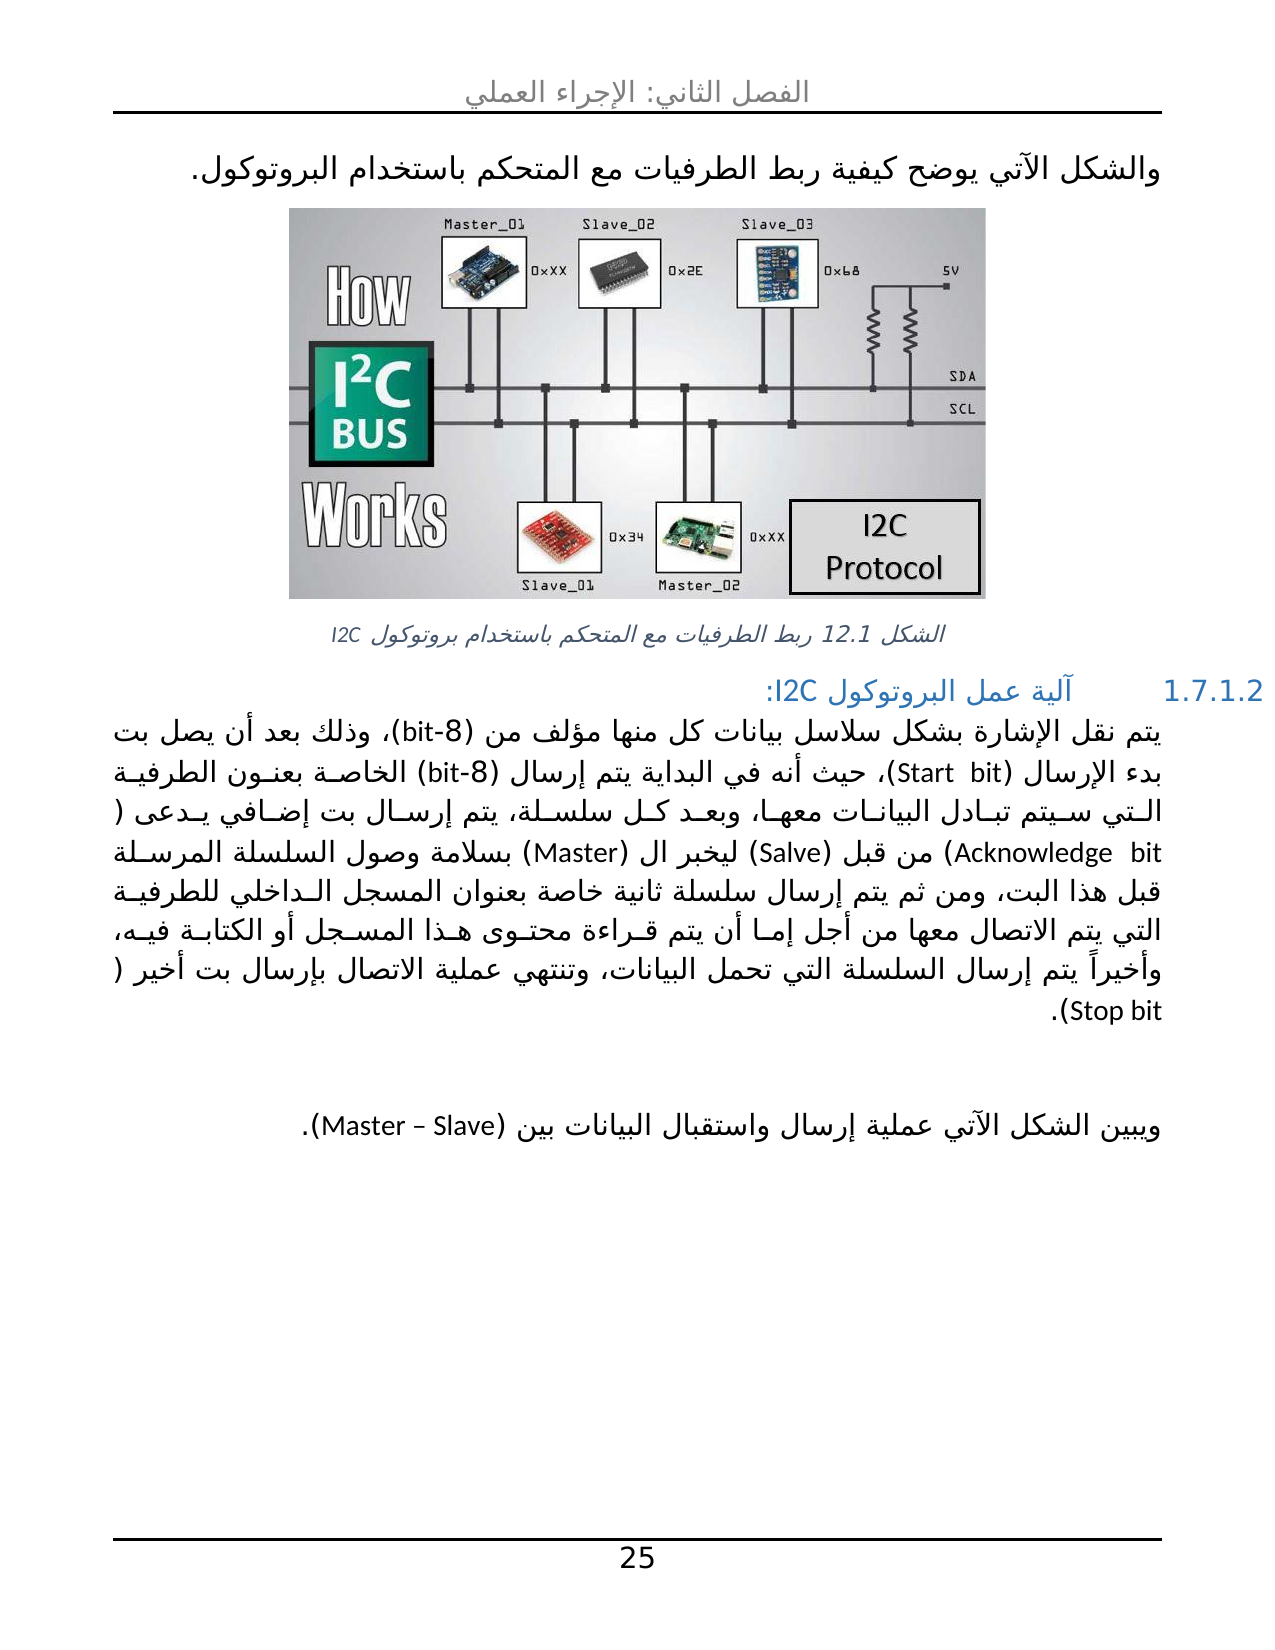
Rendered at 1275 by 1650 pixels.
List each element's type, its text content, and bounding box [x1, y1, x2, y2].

text والشكل الآتي يوضح كيفية ربط الطرفيات مع المتحكم باستخدام البروتوكول. [112, 150, 1162, 186]
text يتم نقل الإشارة بشكل سلاسل بيانات كل منها مؤلف من (8-bit)، وذلك بعد أن يصل بت بدء الإرسال (Start bit)، حيث أنه في البداية يتم إرسال (8-bit) الخاصة بعنون الطرفية التي سيتم تبادل البيانات معها، وبعد كل سلسلة، يتم إرسال بت إضافي يدعى (Acknowledge bit) من قبل (Salve) ليخبر ال (Master) بسلامة وصول السلسلة المرسلة قبل هذا البت، ومن ثم يتم إرسال سلسلة ثانية خاصة بعنوان المسجل الداخلي للطرفية التي يتم الاتصال معها من أجل إما أن يتم قراءة محتوى هذا المسجل أو الكتابة فيه، وأخيراً يتم إرسال السلسلة التي تحمل البيانات، وتنتهي عملية الاتصال بإرسال بت أخير (Stop bit). [112, 713, 1162, 1027]
picture [289, 208, 986, 599]
subtitle آلية عمل البروتوكول I2C: [112, 669, 1162, 710]
text الشكل ‏1.12 ربط الطرفيات مع المتحكم باستخدام بروتوكول I2C [112, 621, 1162, 648]
text ويبين الشكل الآتي عملية إرسال واستقبال البيانات بين (Master – Slave). [112, 1107, 1162, 1142]
